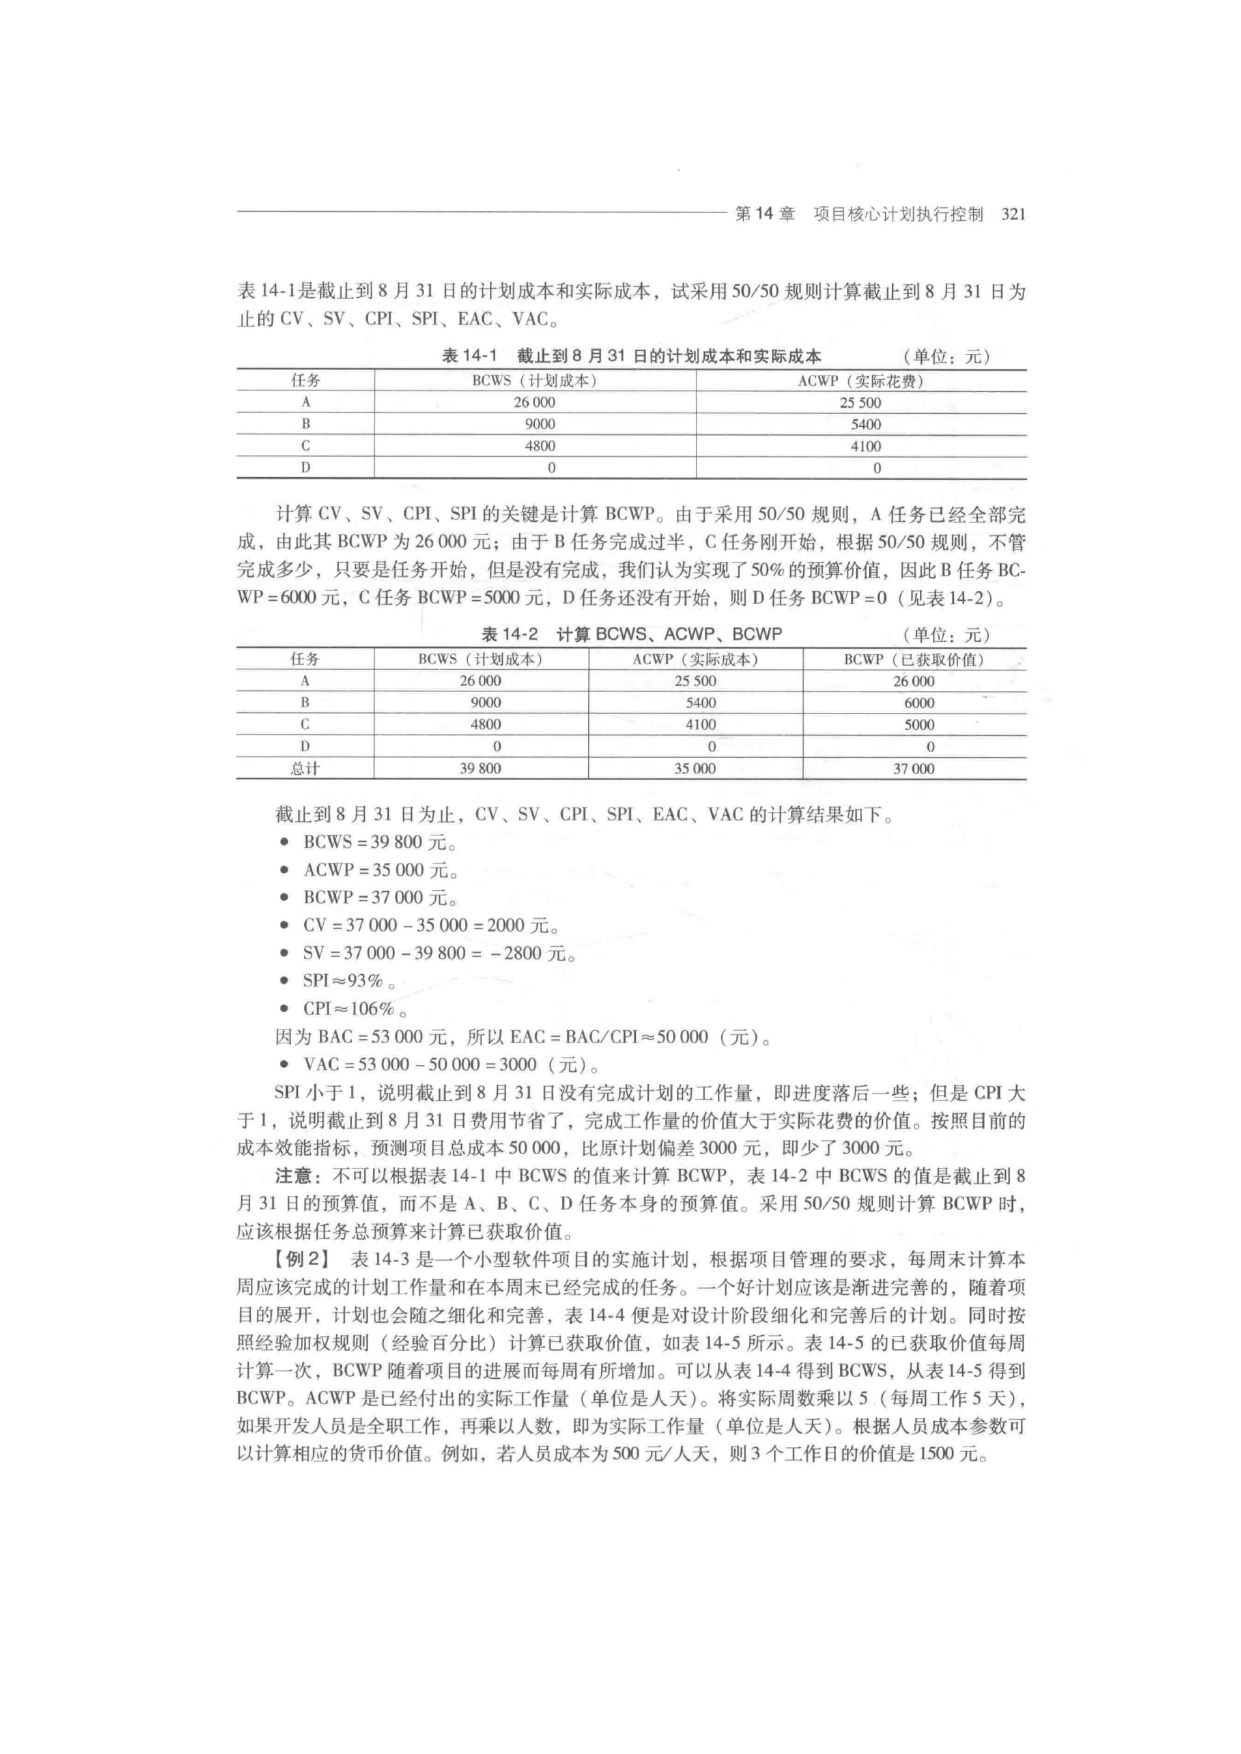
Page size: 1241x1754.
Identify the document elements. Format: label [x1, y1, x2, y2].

picture [187, 162, 1084, 1532]
